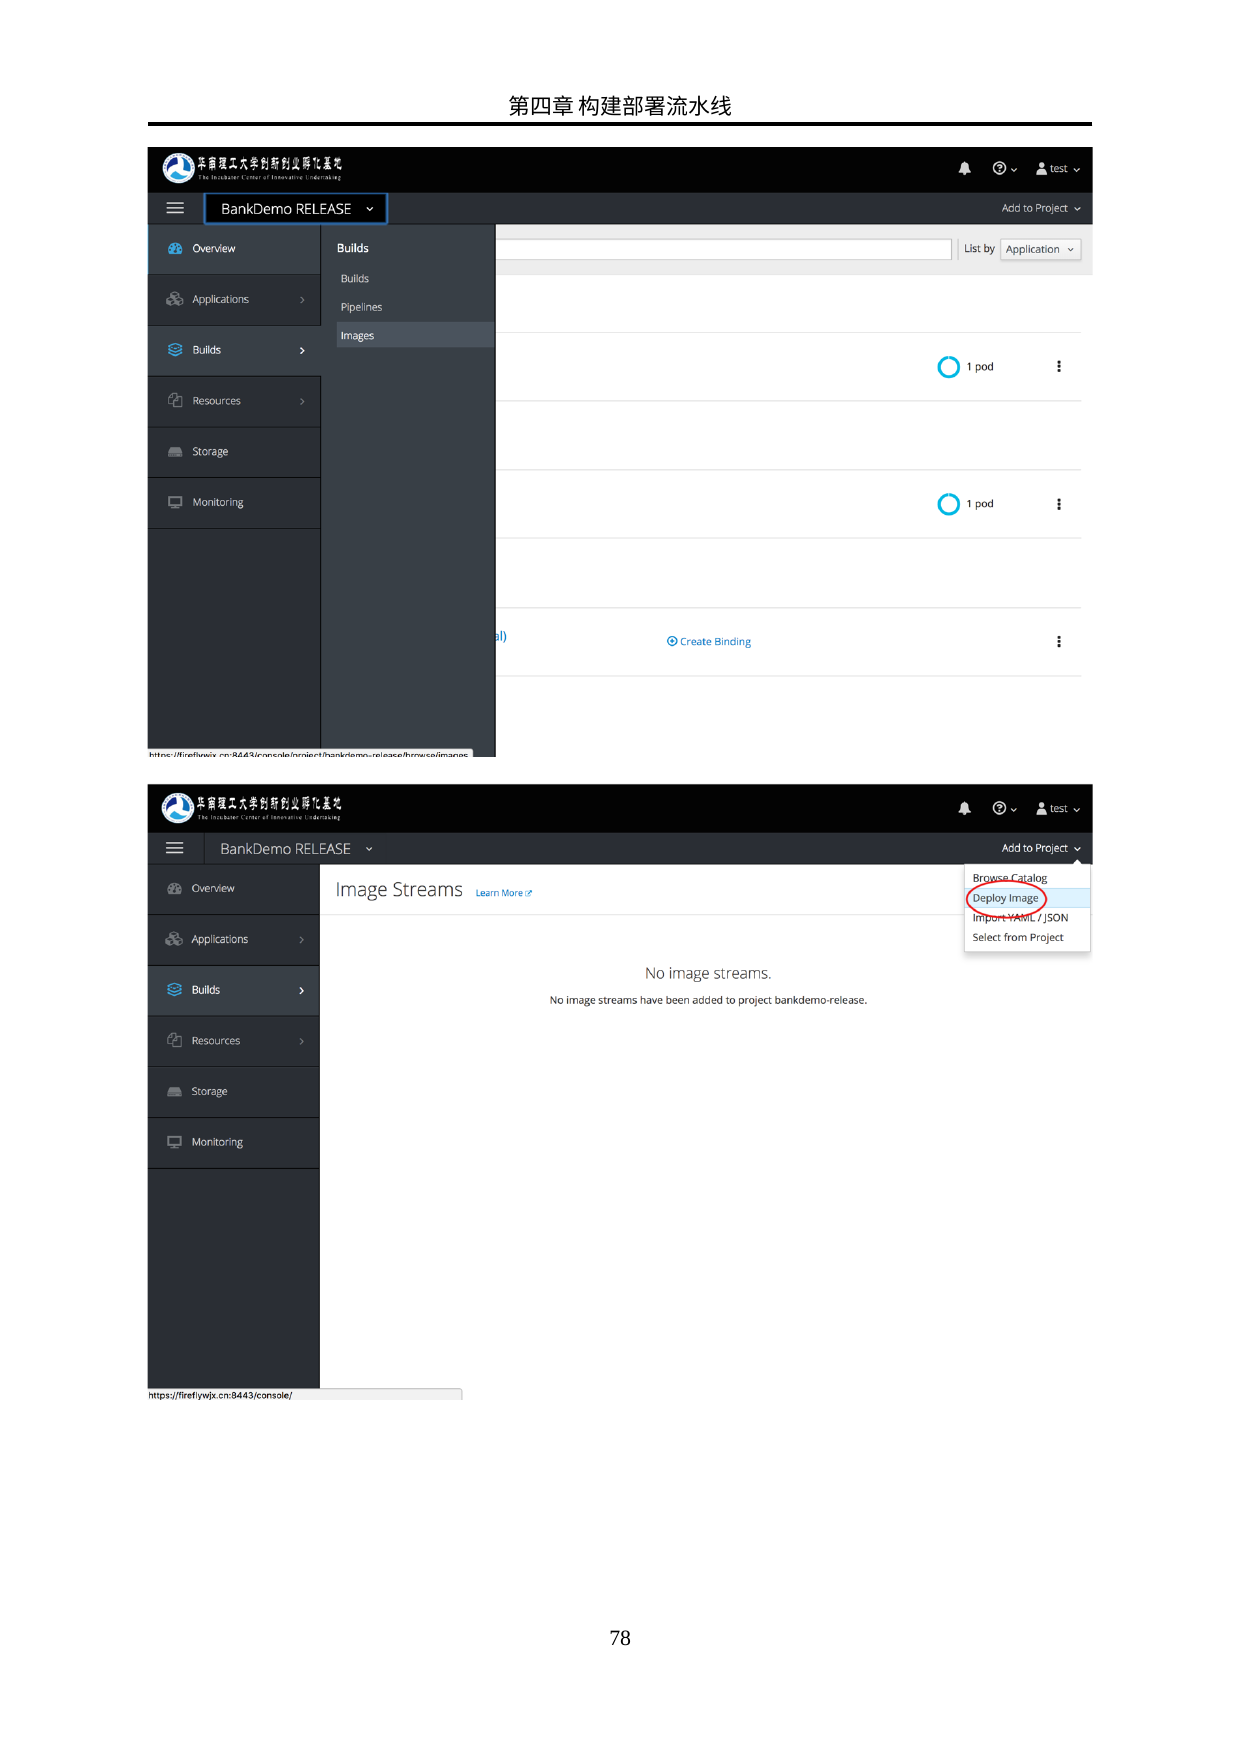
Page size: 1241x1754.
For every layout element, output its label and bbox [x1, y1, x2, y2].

picture [147, 147, 1093, 757]
picture [147, 783, 1093, 1400]
